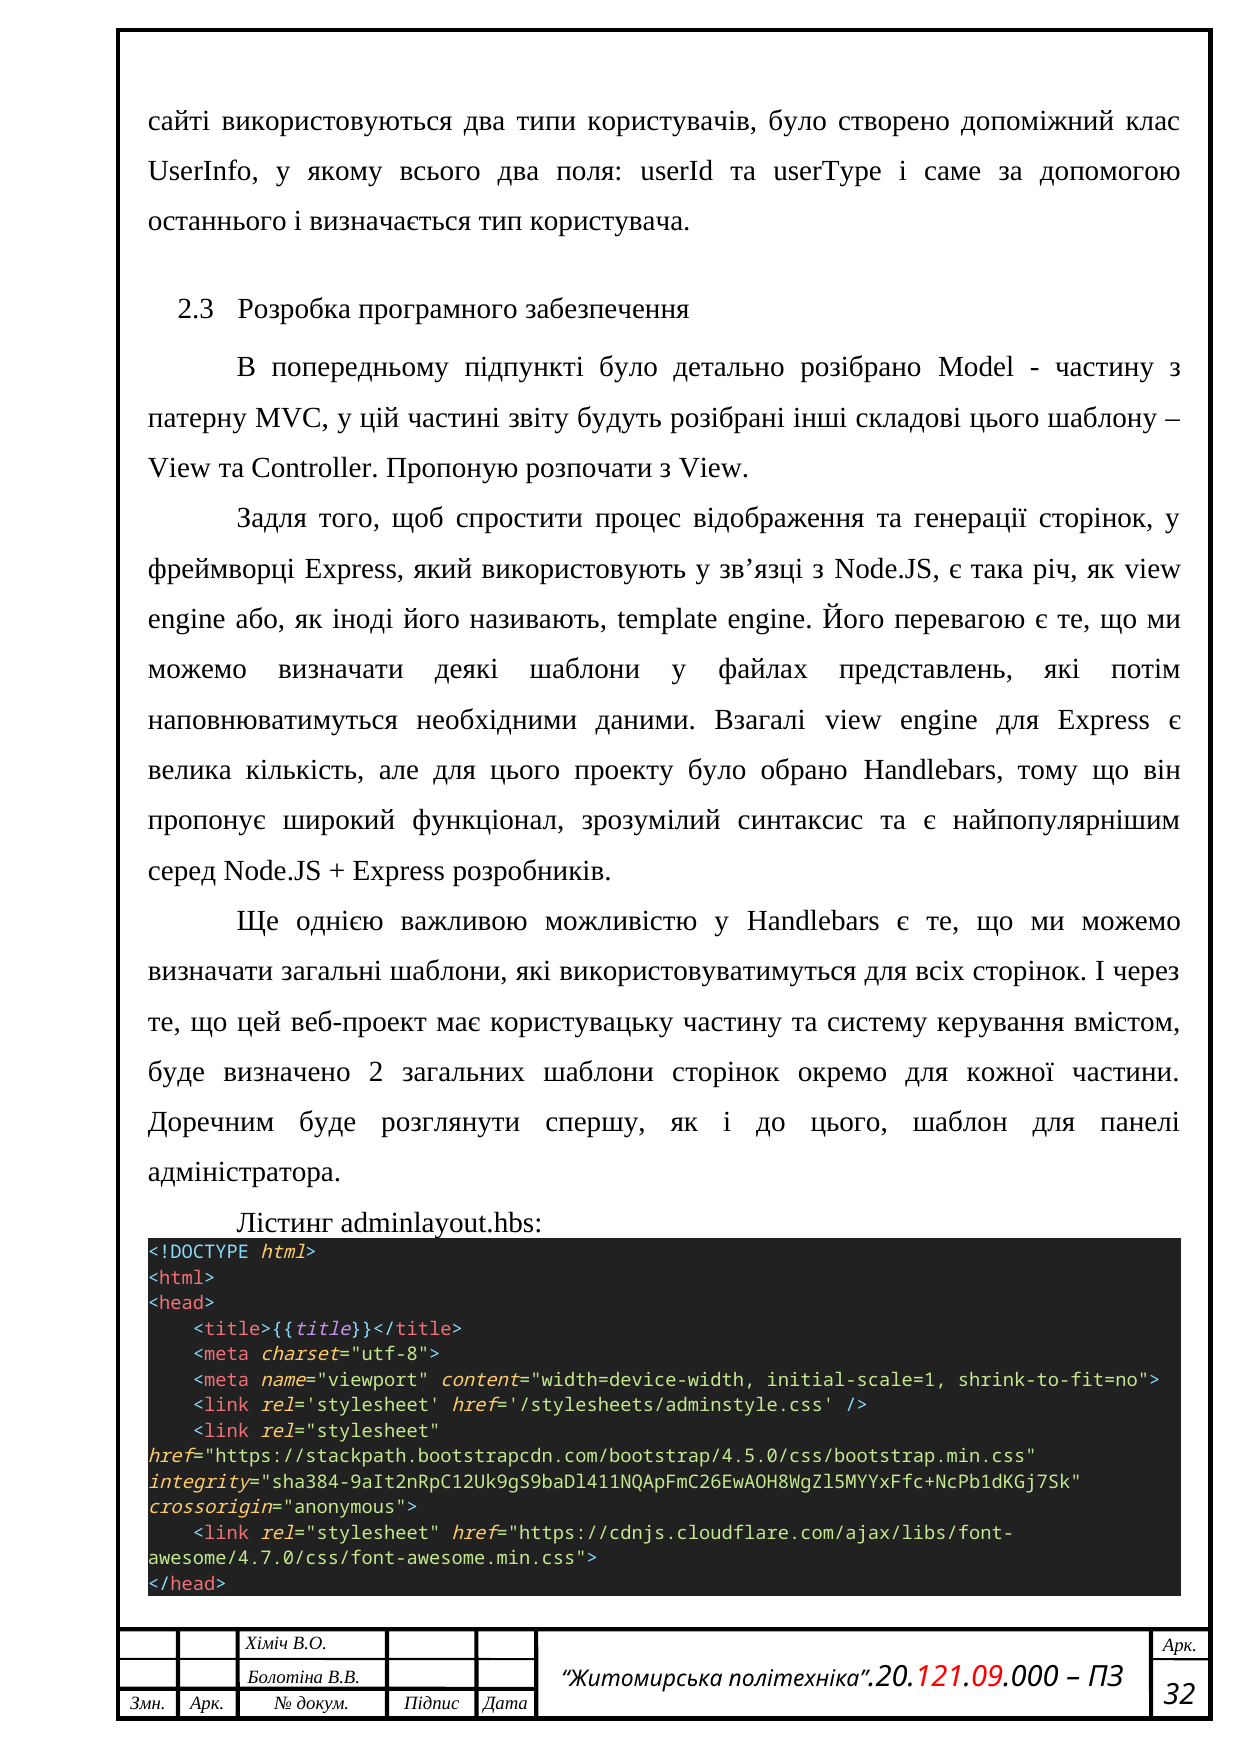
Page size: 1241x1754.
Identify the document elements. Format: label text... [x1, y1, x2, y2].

text В попередньому підпункті було детально розібрано Model - частину з патерну MVC, у цій частині звіту будуть розібрані інші складові цього шаблону – View та Controller. Пропоную розпочати з View. [148, 349, 1181, 484]
text Лістинг adminlayout.hbs: [148, 1205, 1181, 1238]
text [148, 1238, 1181, 1596]
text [148, 103, 1181, 237]
text Задля того, щоб спростити процес відображення та генерації сторінок, у фреймворці Express, який використовують у зв’язці з Node.JS, є така річ, як view engine або, як іноді його називають, template engine. Його перевагою є те, що ми можемо визначати деякі шаблони у файлах представлень, які потім наповнюватимуться необхідними даними. Взагалі view engine для Express є велика кількість, але для цього проекту було обрано Handlebars, тому що він пропонує широкий функціонал, зрозумілий синтаксис та є найпопулярнішим серед Node.JS + Express розробників. [148, 501, 1181, 886]
subtitle Розробка програмного забезпечення [177, 291, 1181, 324]
text Ще однією важливою можливістю у Handlebars є те, що ми можемо визначати загальні шаблони, які використовуватимуться для всіх сторінок. І через те, що цей веб-проект має користувацьку частину та систему керування вмістом, буде визначено 2 загальних шаблони сторінок окремо для кожної частини. Доречним буде розглянути спершу, як і до цього, шаблон для панелі адміністратора. [148, 903, 1181, 1188]
